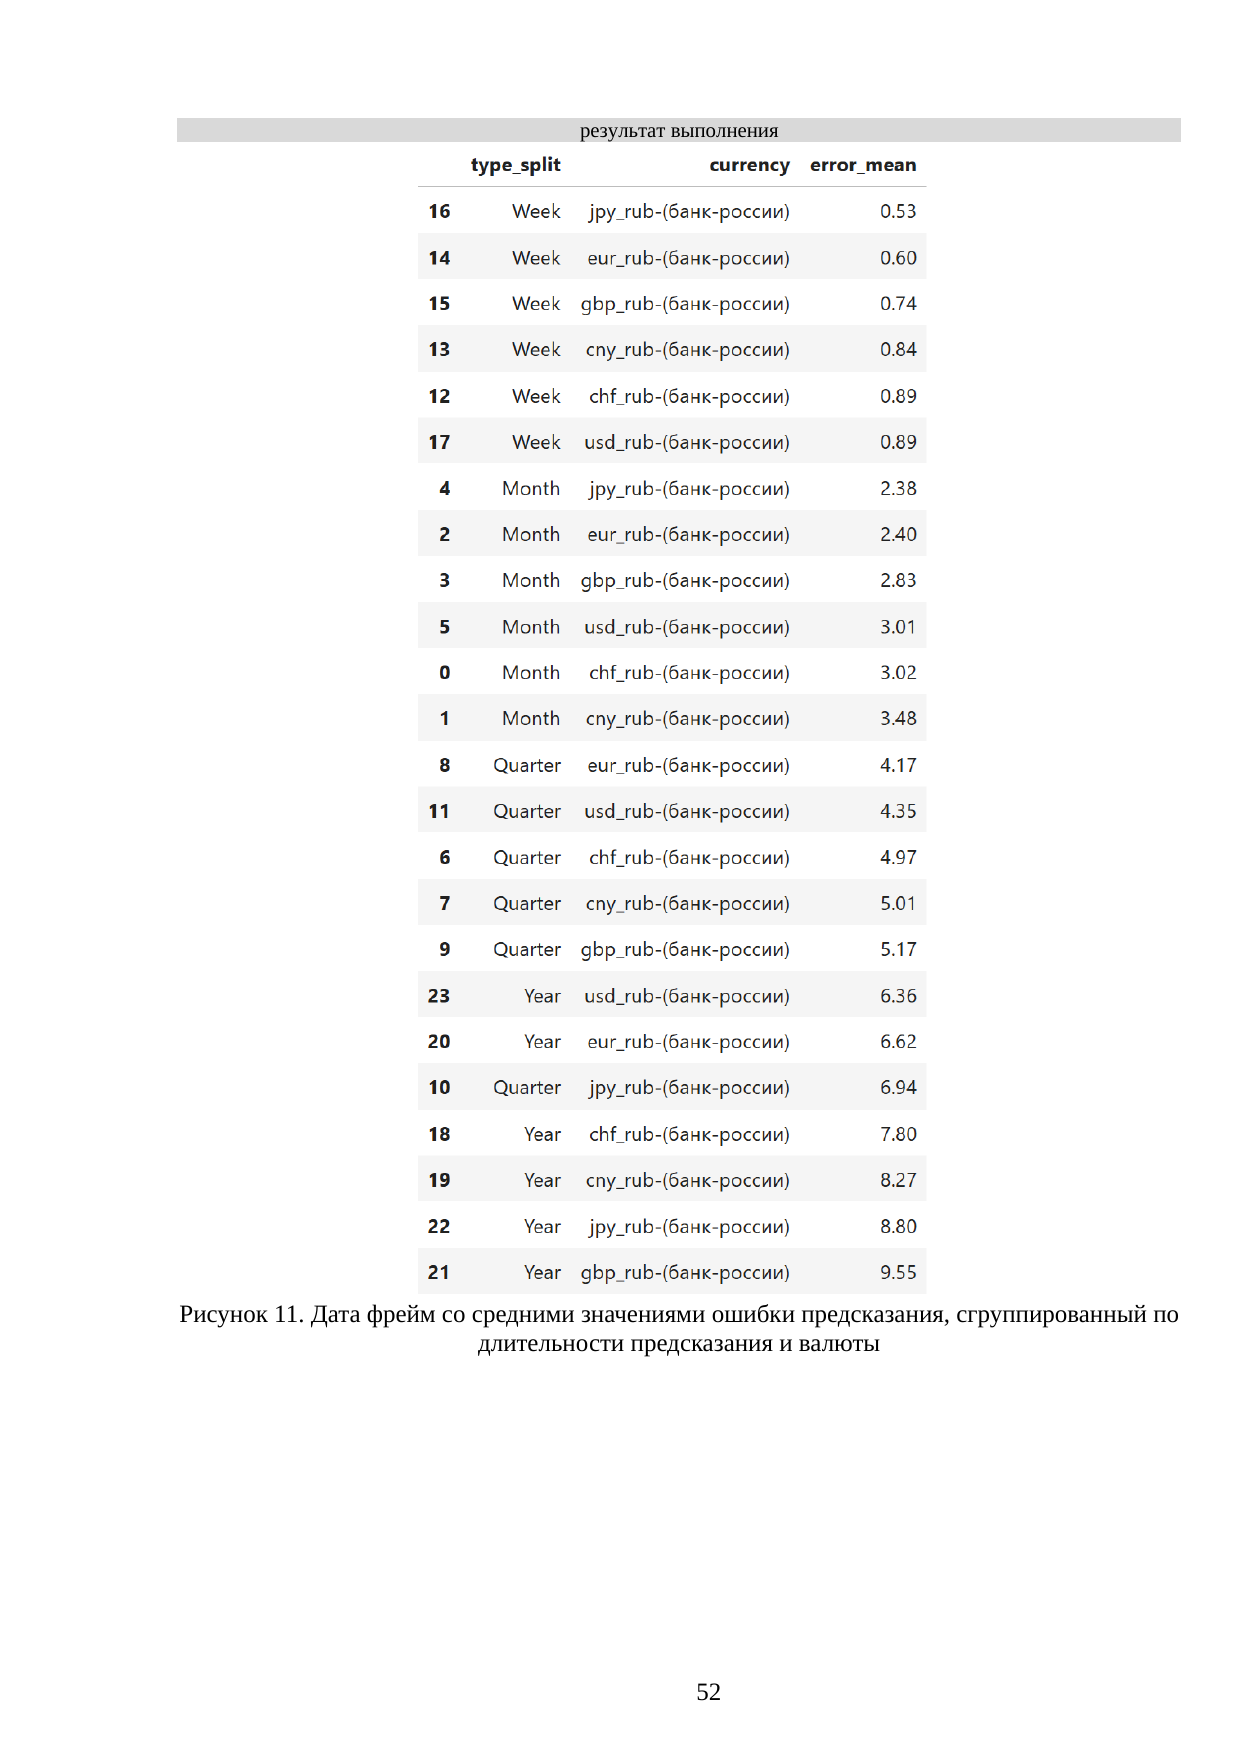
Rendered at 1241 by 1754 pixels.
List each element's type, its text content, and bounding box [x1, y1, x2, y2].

text Рисунок 11. Дата фрейм со средними значениями ошибки предсказания, сгруппированный по длительности предсказания и валюты [177, 1299, 1181, 1357]
picture [414, 144, 944, 1300]
title результат выполнения [177, 118, 1181, 142]
